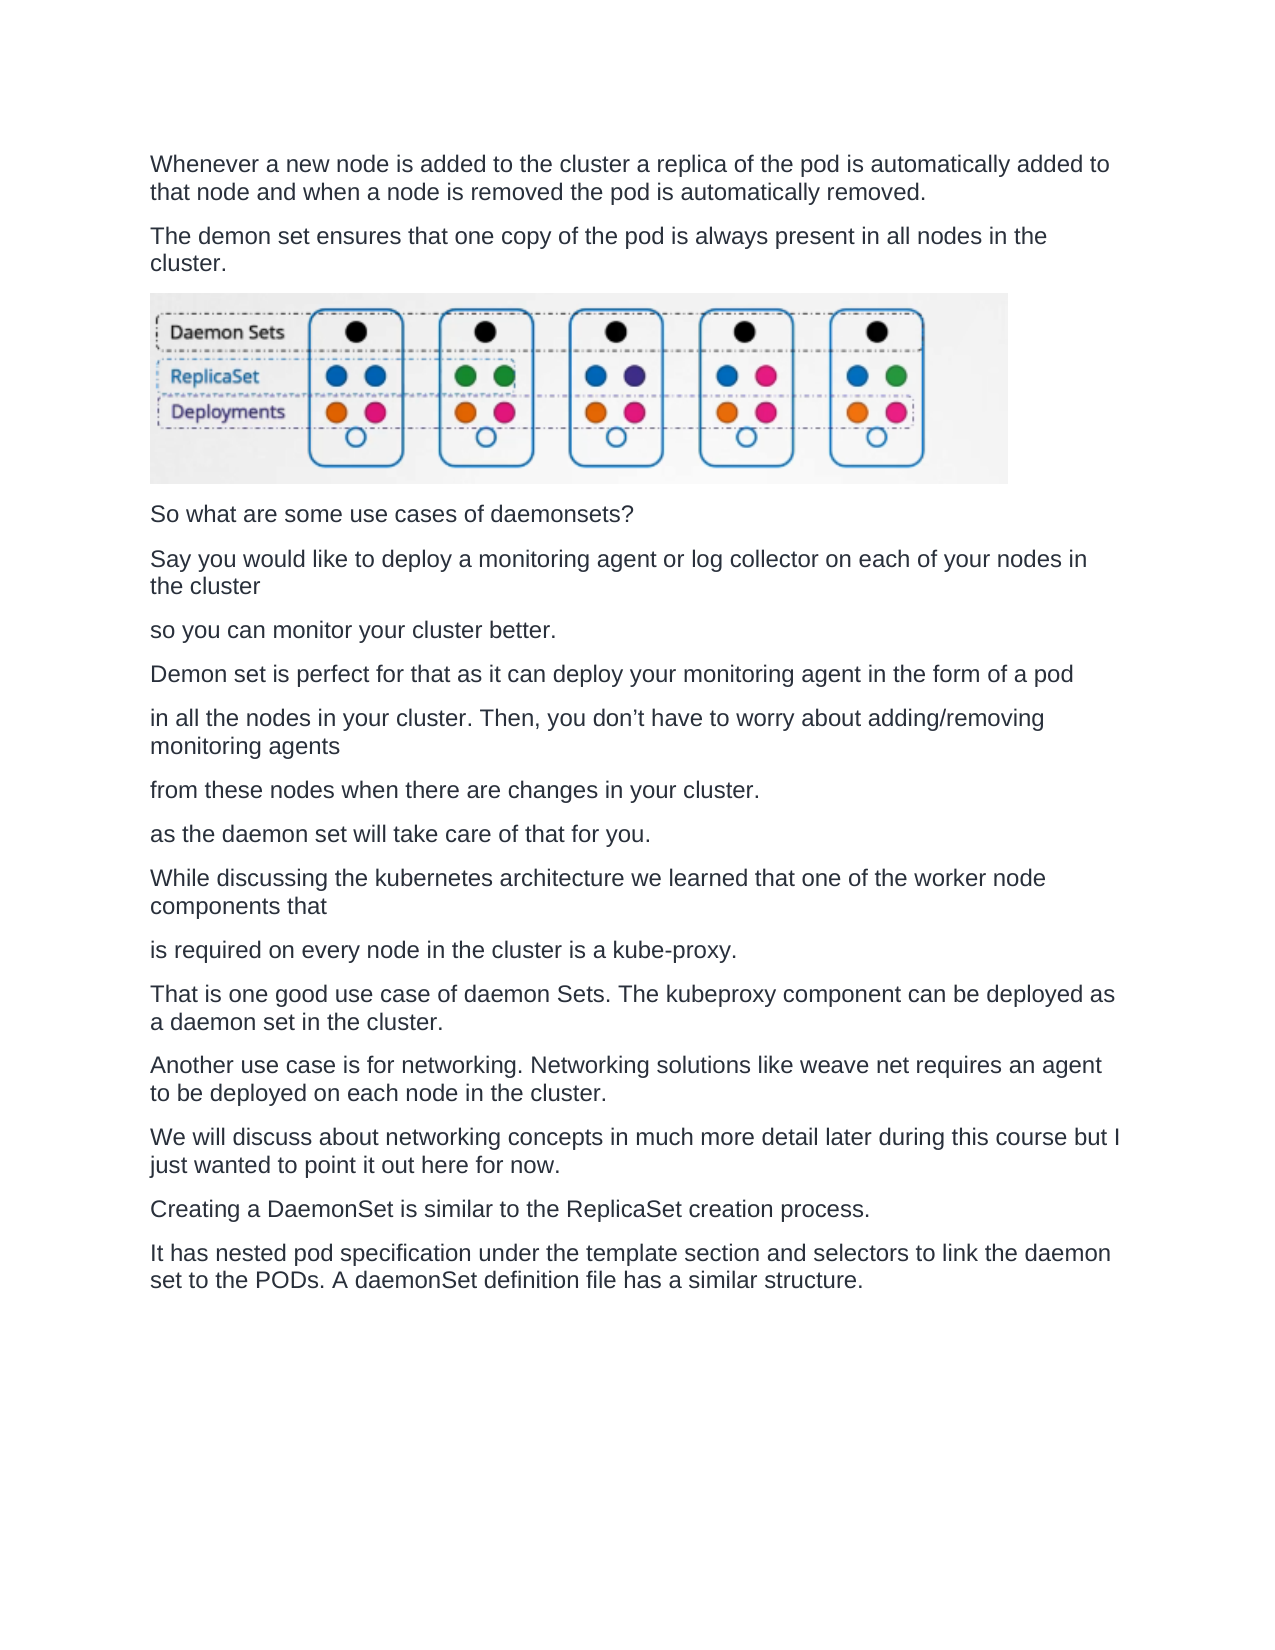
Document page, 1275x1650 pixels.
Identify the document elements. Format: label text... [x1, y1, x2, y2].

text Say you would like to deploy a monitoring agent or log collector on each of your nodes in the cluster [150, 544, 1125, 600]
text We will discuss about networking concepts in much more detail later during this course but I just wanted to point it out here for now. [150, 1123, 1125, 1178]
text Creating a DaemonSet is similar to the ReplicaSet creation process. [150, 1195, 1125, 1222]
text as the daemon set will take care of that for you. [150, 820, 1125, 848]
text That is one good use case of daemon Sets. The kubeproxy component can be deployed as a daemon set in the cluster. [150, 980, 1125, 1035]
text It has nested pod specification under the template section and selectors to link the daemon set to the PODs. A daemonSet definition file has a similar structure. [150, 1239, 1125, 1294]
text So what are some use cases of daemonsets? [150, 500, 1125, 528]
picture [150, 293, 1008, 484]
text from these nodes when there are changes in your cluster. [150, 776, 1125, 803]
text While discussing the kubernetes architecture we learned that one of the worker node components that [150, 864, 1125, 919]
text so you can monitor your cluster better. [150, 616, 1125, 644]
text is required on every node in the cluster is a kube-proxy. [150, 936, 1125, 963]
text The demon set ensures that one copy of the pod is always present in all nodes in the cluster. [150, 222, 1125, 277]
text Another use case is for networking. Networking solutions like weave net requires an agent to be deployed on each node in the cluster. [150, 1051, 1125, 1107]
text Whenever a new node is added to the cluster a replica of the pod is automatically added to that node and when a node is removed the pod is automatically removed. [150, 150, 1125, 205]
text Demon set is perfect for that as it can deploy your monitoring agent in the form of a pod [150, 660, 1125, 688]
text in all the nodes in your cluster. Then, you don’t have to worry about adding/removing monitoring agents [150, 704, 1125, 759]
